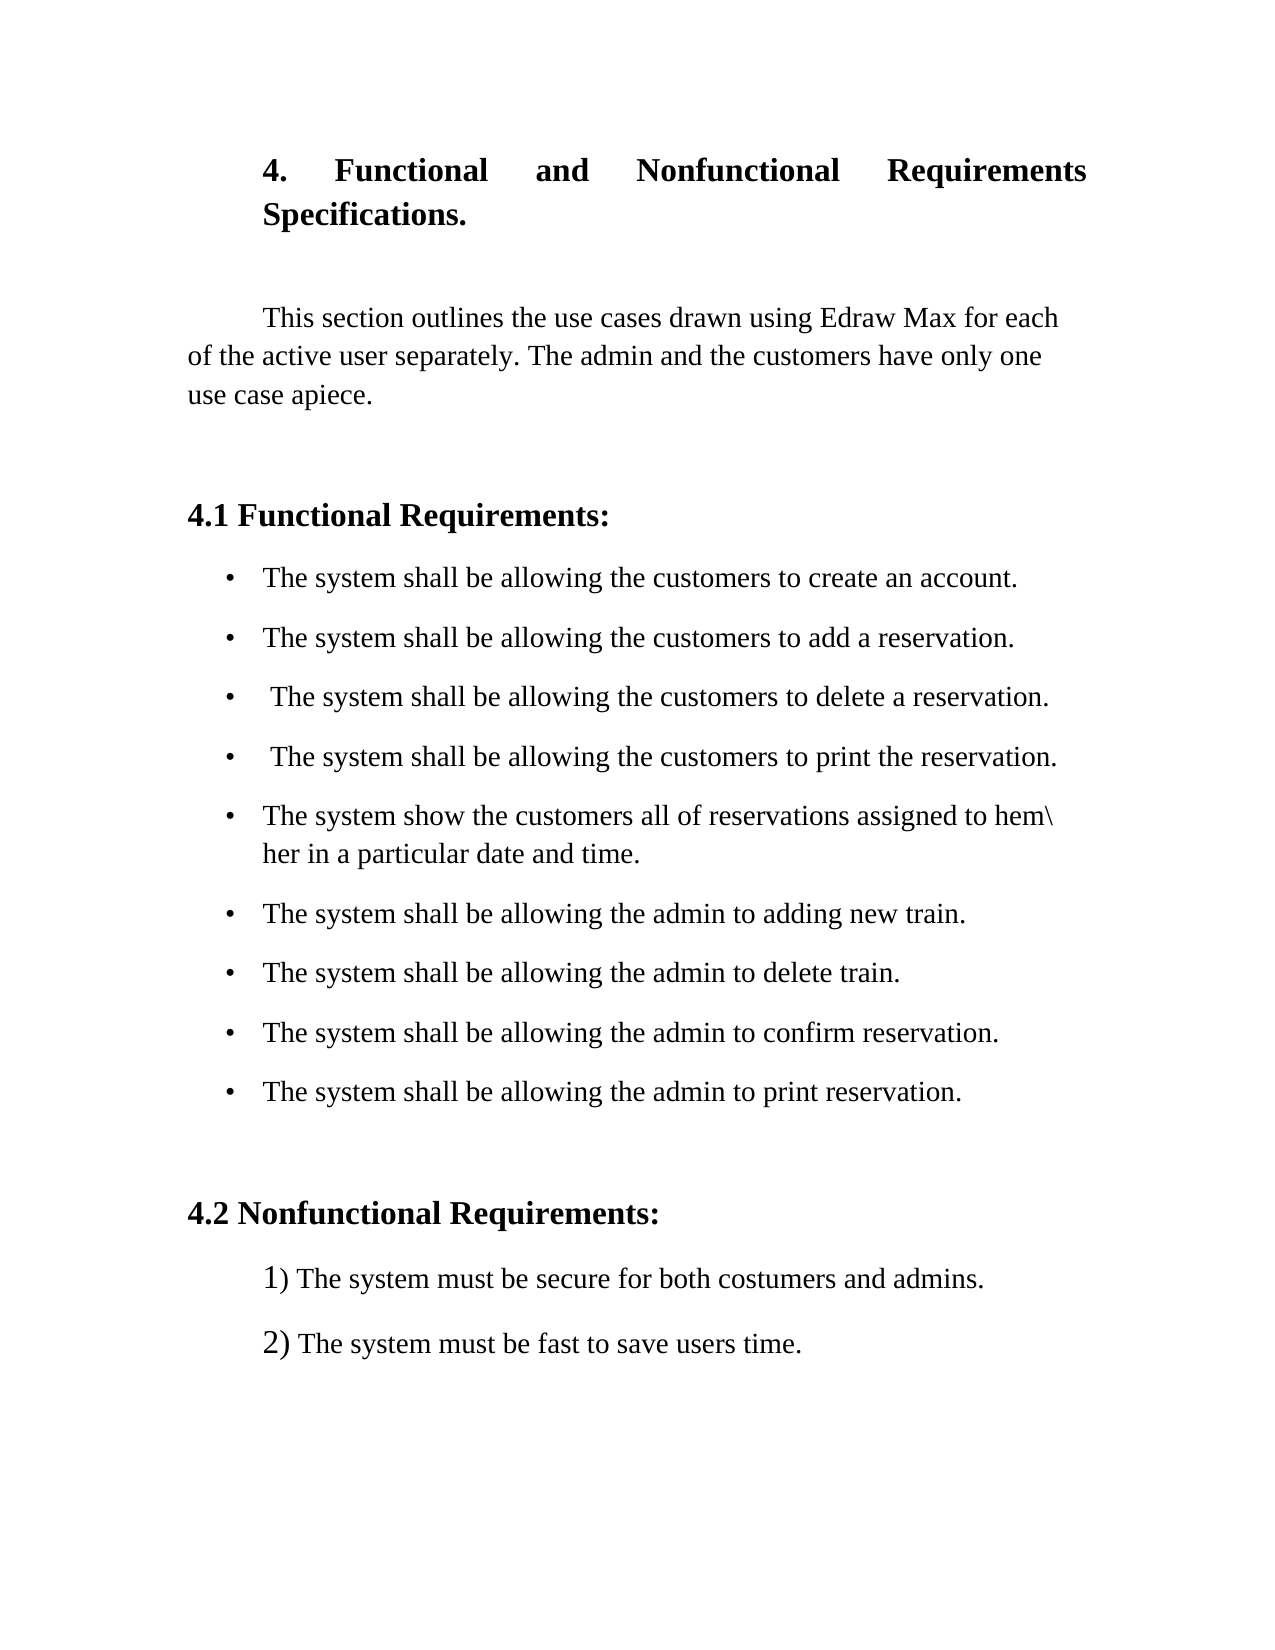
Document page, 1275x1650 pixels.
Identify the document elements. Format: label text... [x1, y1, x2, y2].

list The system shall be allowing the admin to adding new train. [225, 896, 1087, 929]
text 1) The system must be secure for both costumers and admins. [262, 1258, 1087, 1296]
list The system shall be allowing the admin to print reservation. [225, 1074, 1087, 1108]
text 4.2 Nonfunctional Requirements: [187, 1193, 1087, 1231]
list The system shall be allowing the customers to add a reservation. [225, 620, 1087, 653]
list The system shall be allowing the admin to delete train. [225, 955, 1087, 989]
text 4. Functional and Nonfunctional Requirements Specifications. [262, 150, 1087, 232]
list The system show the customers all of reservations assigned to hem\her in a particular date and time. [225, 798, 1087, 870]
list The system shall be allowing the customers to delete a reservation. [225, 679, 1087, 713]
text 2) The system must be fast to save users time. [262, 1323, 1087, 1361]
list The system shall be allowing the customers to print the reservation. [225, 739, 1087, 772]
list The system shall be allowing the customers to create an account. [225, 561, 1087, 594]
text 4.1 Functional Requirements: [187, 496, 1087, 534]
list The system shall be allowing the admin to confirm reservation. [225, 1015, 1087, 1048]
text This section outlines the use cases drawn using Edraw Max for each of the active user separately. The admin and the customers have only one use case apiece. [187, 300, 1087, 411]
